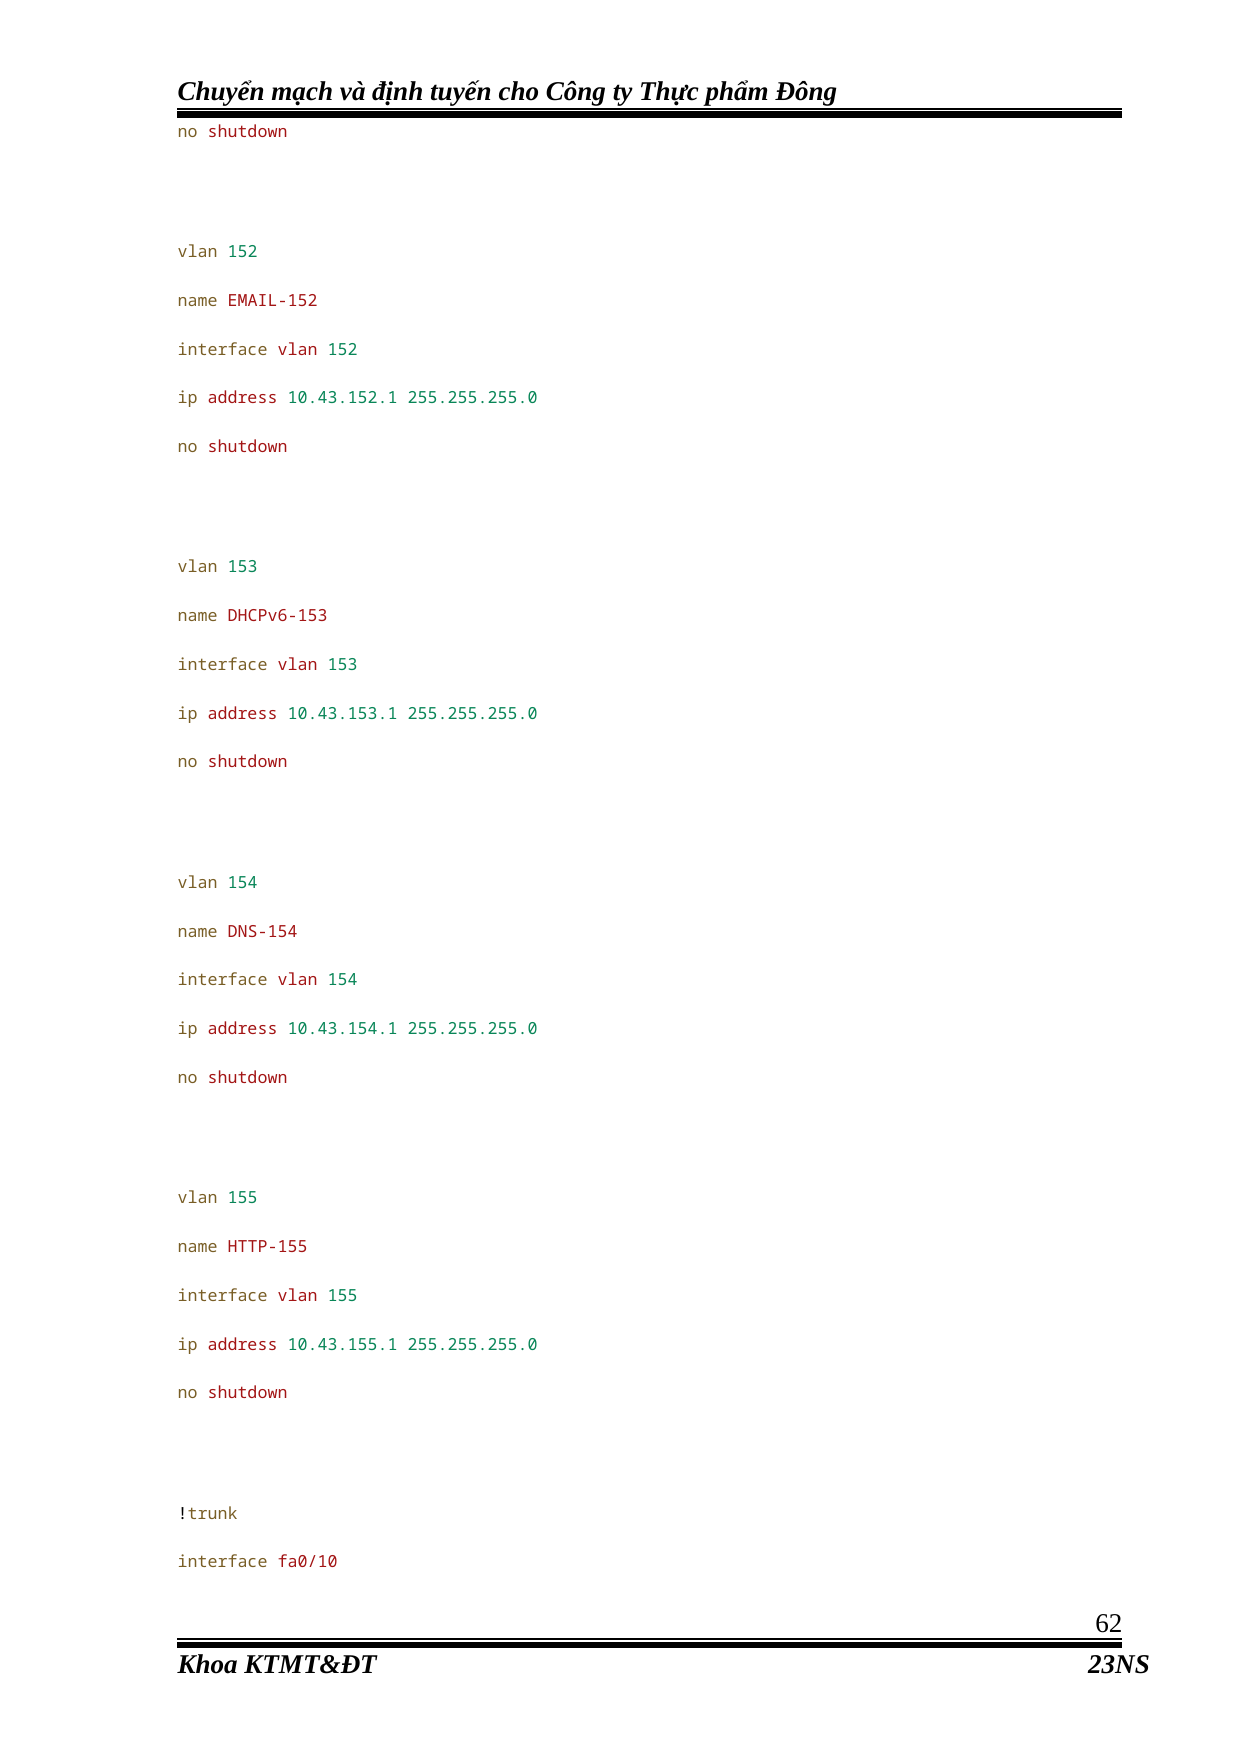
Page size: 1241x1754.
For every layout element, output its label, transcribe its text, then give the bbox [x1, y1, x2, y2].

text vlan 153 [177, 554, 1122, 578]
text ip address 10.43.155.1 255.255.255.0 [177, 1331, 1122, 1355]
text interface vlan 155 [177, 1282, 1122, 1306]
text interface vlan 153 [177, 651, 1122, 675]
text ip address 10.43.154.1 255.255.255.0 [177, 1016, 1122, 1039]
text no shutdown [177, 118, 1122, 142]
text interface fa0/10 [177, 1549, 1122, 1573]
text !trunk [177, 1500, 1122, 1524]
text interface vlan 152 [177, 336, 1122, 360]
text ip address 10.43.153.1 255.255.255.0 [177, 700, 1122, 724]
text vlan 154 [177, 869, 1122, 893]
text no shutdown [177, 1380, 1122, 1403]
text name EMAIL-152 [177, 287, 1122, 311]
text no shutdown [177, 1064, 1122, 1088]
text ip address 10.43.152.1 255.255.255.0 [177, 385, 1122, 408]
text vlan 152 [177, 238, 1122, 262]
text vlan 155 [177, 1185, 1122, 1208]
text name DHCPv6-153 [177, 603, 1122, 626]
text no shutdown [177, 749, 1122, 773]
text name DNS-154 [177, 918, 1122, 942]
text no shutdown [177, 433, 1122, 457]
text name HTTP-155 [177, 1233, 1122, 1257]
text interface vlan 154 [177, 967, 1122, 991]
